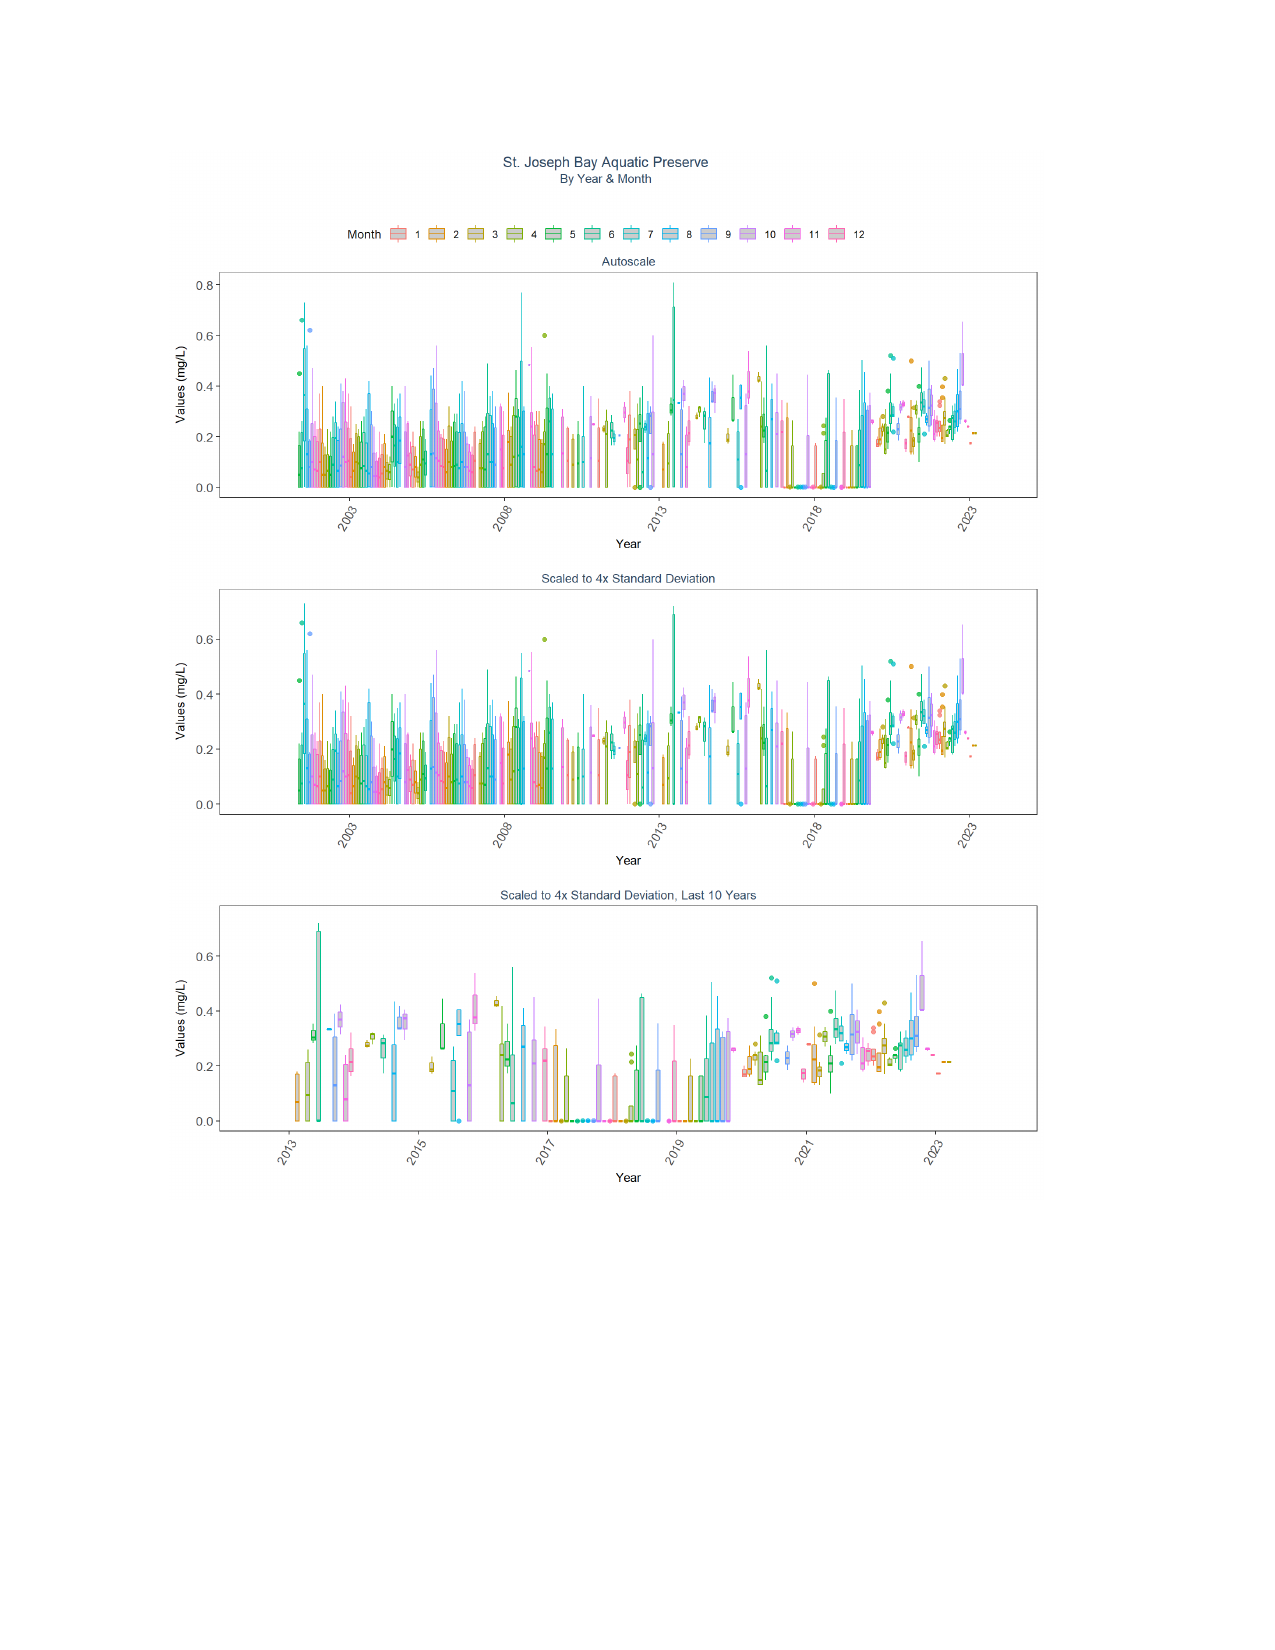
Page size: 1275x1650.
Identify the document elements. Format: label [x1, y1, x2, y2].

picture [168, 150, 1044, 1200]
